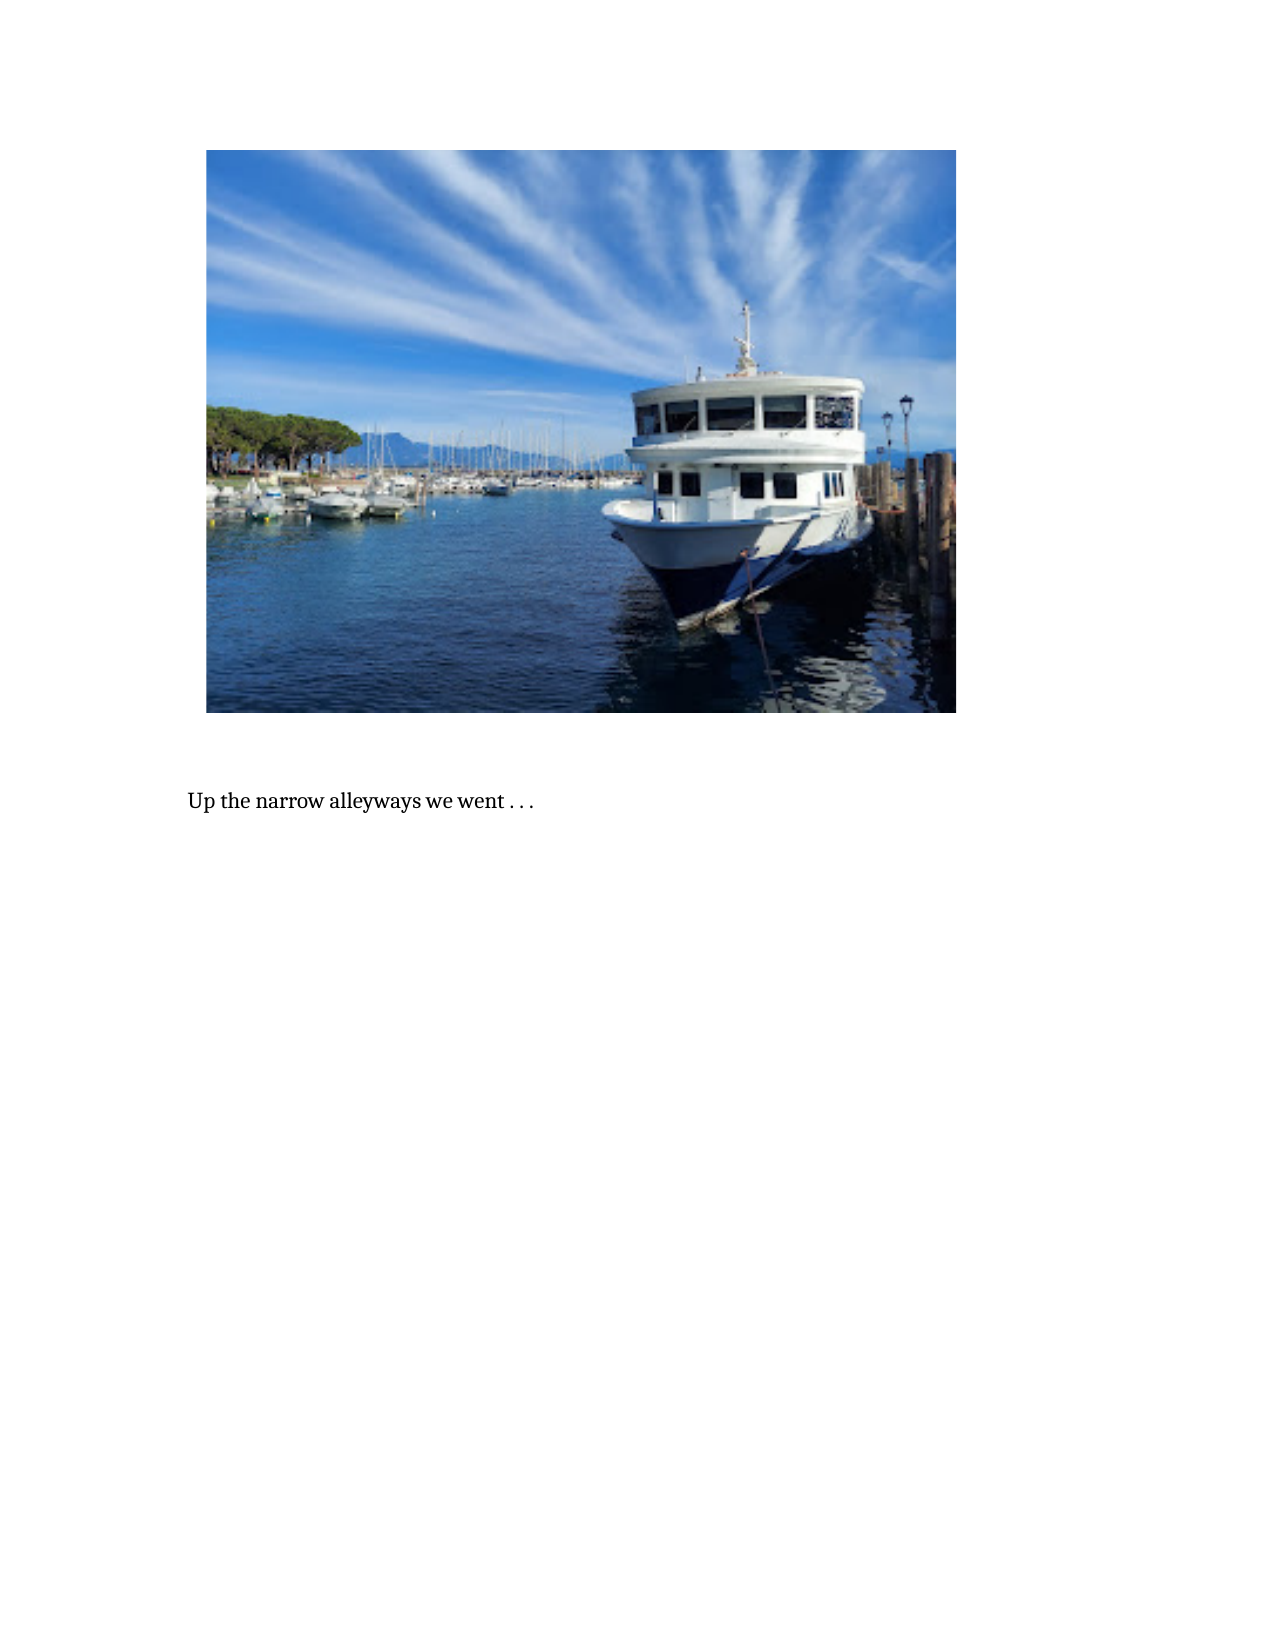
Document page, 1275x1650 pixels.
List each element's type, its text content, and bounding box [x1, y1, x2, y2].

picture [206, 150, 957, 713]
text Up the narrow alleyways we went . . . [187, 788, 1087, 814]
